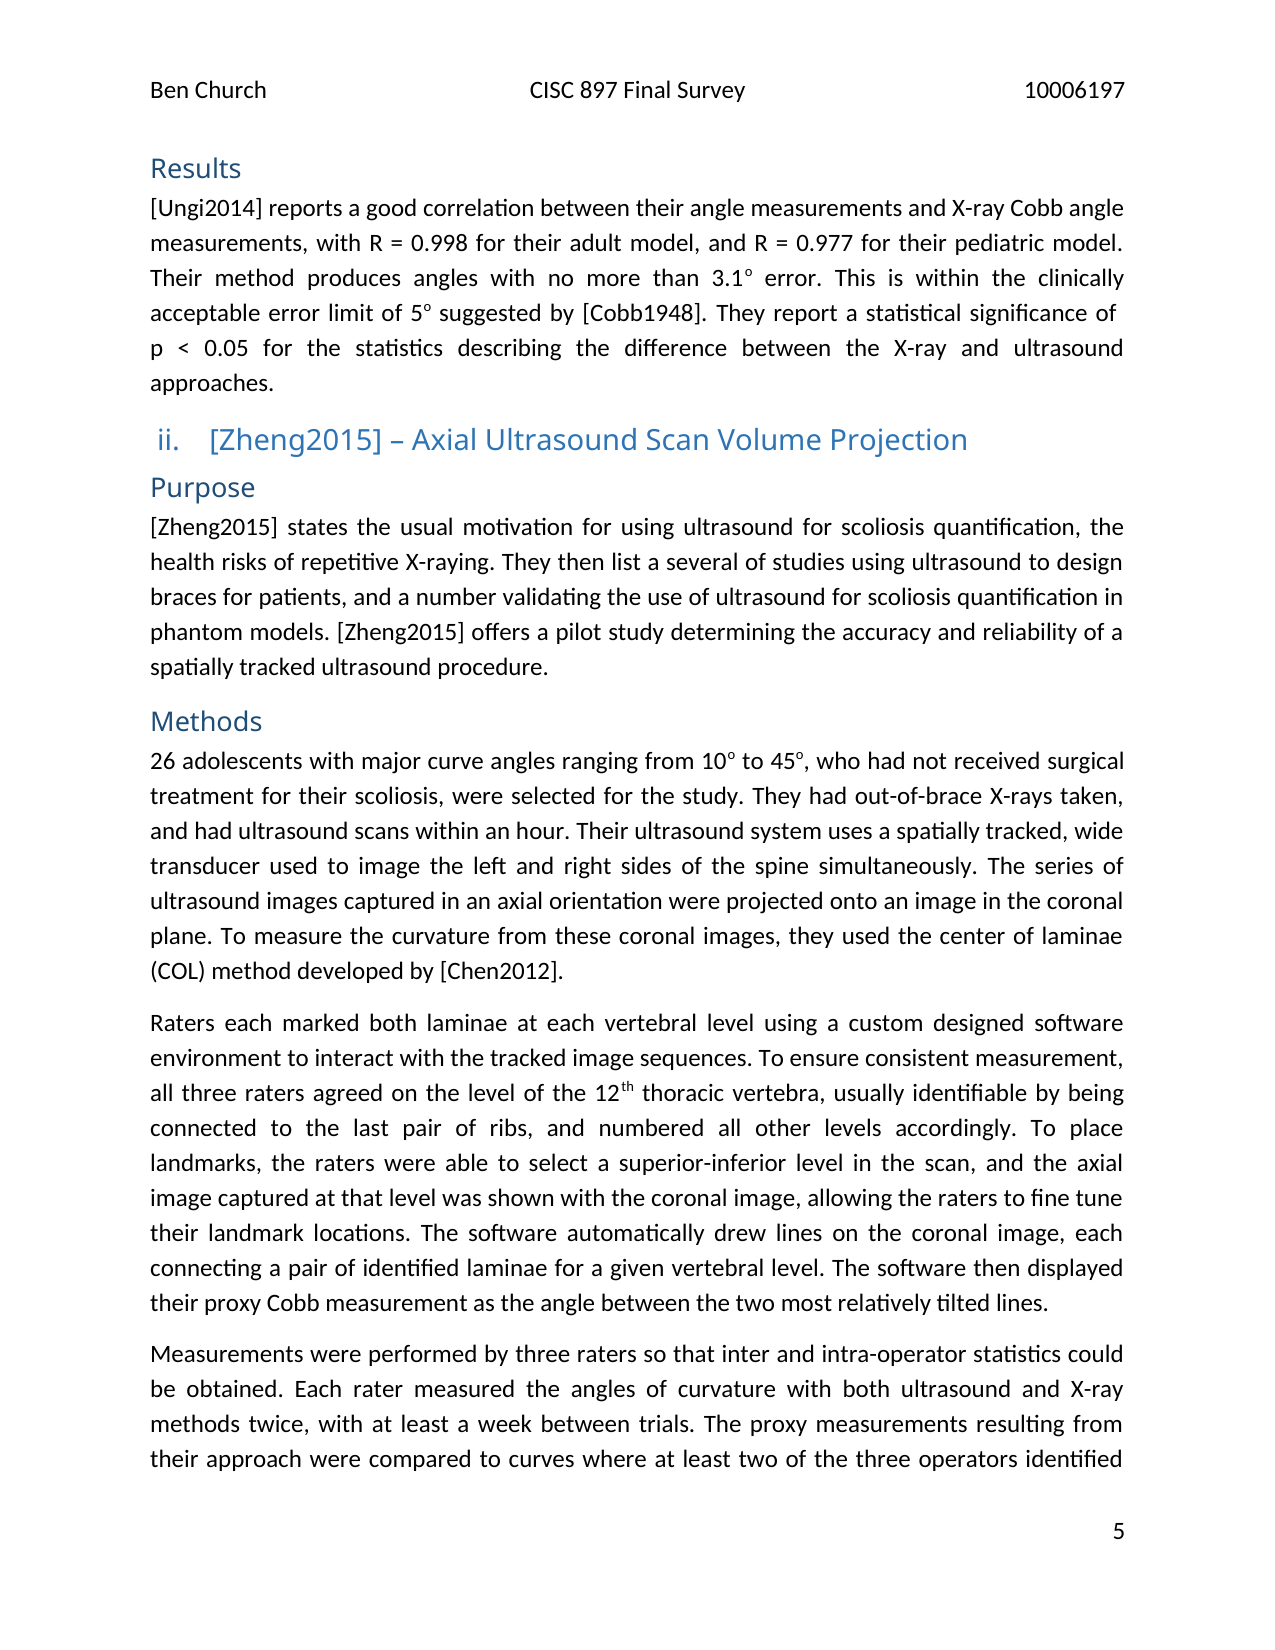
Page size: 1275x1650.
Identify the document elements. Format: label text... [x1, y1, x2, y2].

subtitle [Zheng2015] – Axial Ultrasound Scan Volume Projection [179, 419, 1125, 459]
subtitle Methods [150, 703, 1125, 740]
text Raters each marked both laminae at each vertebral level using a custom designed software environment to interact with the tracked image sequences. To ensure consistent measurement, all three raters agreed on the level of the 12th thoracic vertebra, usually identifiable by being connected to the last pair of ribs, and numbered all other levels accordingly. To place landmarks, the raters were able to select a superior-inferior level in the scan, and the axial image captured at that level was shown with the coronal image, allowing the raters to fine tune their landmark locations. The software automatically drew lines on the coronal image, each connecting a pair of identified laminae for a given vertebral level. The software then displayed their proxy Cobb measurement as the angle between the two most relatively tilted lines. [150, 1007, 1125, 1317]
text [Ungi2014] reports a good correlation between their angle measurements and X-ray Cobb angle measurements, with R = 0.998 for their adult model, and R = 0.977 for their pediatric model. Their method produces angles with no more than 3.1o error. This is within the clinically acceptable error limit of 5o suggested by [Cobb1948]. They report a statistical significance of p < 0.05 for the statistics describing the difference between the X-ray and ultrasound approaches. [150, 192, 1125, 398]
text [Zheng2015] states the usual motivation for using ultrasound for scoliosis quantification, the health risks of repetitive X-raying. They then list a several of studies using ultrasound to design braces for patients, and a number validating the use of ultrasound for scoliosis quantification in phantom models. [Zheng2015] offers a pilot study determining the accuracy and reliability of a spatially tracked ultrasound procedure. [150, 511, 1125, 682]
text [150, 1339, 1125, 1474]
subtitle Purpose [150, 469, 1125, 506]
subtitle Results [150, 150, 1125, 187]
text 26 adolescents with major curve angles ranging from 10o to 45o, who had not received surgical treatment for their scoliosis, were selected for the study. They had out-of-brace X-rays taken, and had ultrasound scans within an hour. Their ultrasound system uses a spatially tracked, wide transducer used to image the left and right sides of the spine simultaneously. The series of ultrasound images captured in an axial orientation were projected onto an image in the coronal plane. To measure the curvature from these coronal images, they used the center of laminae (COL) method developed by [Chen2012]. [150, 745, 1125, 986]
